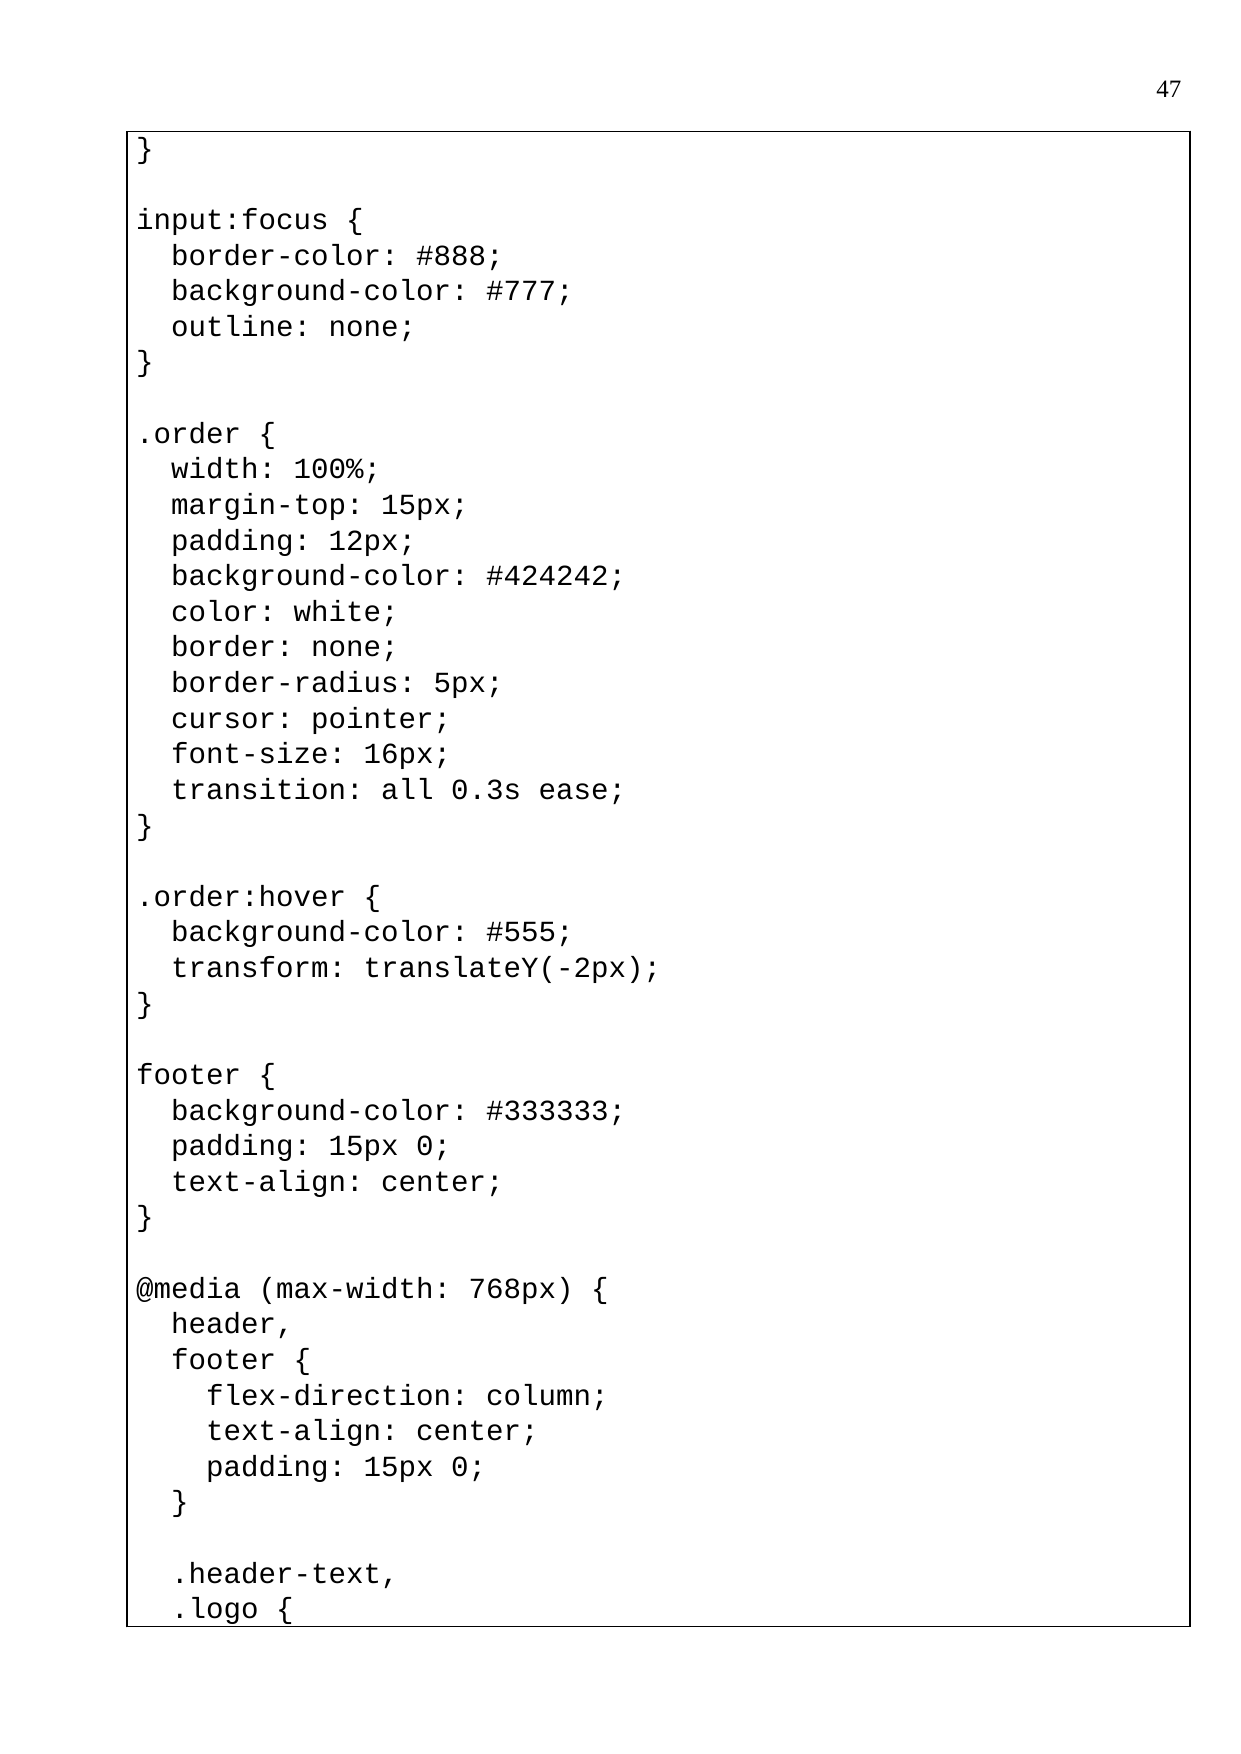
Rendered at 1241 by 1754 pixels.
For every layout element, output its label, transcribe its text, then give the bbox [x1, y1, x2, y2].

text header, [128, 1306, 1189, 1342]
text } [128, 986, 1189, 1022]
text } [128, 1484, 1189, 1521]
text text-align: center; [128, 1164, 1189, 1199]
text .order:hover { [128, 879, 1189, 914]
text font-size: 16px; [128, 736, 1189, 772]
text } [128, 1199, 1189, 1236]
text transition: all 0.3s ease; [128, 772, 1189, 807]
text margin-top: 15px; [128, 487, 1189, 522]
text } [128, 807, 1189, 844]
text border-radius: 5px; [128, 665, 1189, 701]
text .order { [128, 416, 1189, 451]
text background-color: #777; [128, 273, 1189, 309]
text outline: none; [128, 309, 1189, 344]
text padding: 12px; [128, 522, 1189, 558]
text text-align: center; [128, 1413, 1189, 1449]
text @media (max-width: 768px) { [128, 1271, 1189, 1306]
text color: white; [128, 594, 1189, 629]
text flex-direction: column; [128, 1377, 1189, 1413]
text background-color: #424242; [128, 558, 1189, 594]
text .logo { [128, 1591, 1189, 1626]
text padding: 15px 0; [128, 1128, 1189, 1164]
text } [128, 344, 1189, 381]
text border-color: #888; [128, 237, 1189, 273]
text border: none; [128, 629, 1189, 665]
text background-color: #333333; [128, 1092, 1189, 1128]
text input:focus { [128, 202, 1189, 237]
text width: 100%; [128, 451, 1189, 487]
text background-color: #555; [128, 914, 1189, 950]
text } [128, 132, 1189, 167]
text footer { [128, 1342, 1189, 1377]
text footer { [128, 1057, 1189, 1092]
text .header-text, [128, 1556, 1189, 1591]
text cursor: pointer; [128, 701, 1189, 736]
text transform: translateY(-2px); [128, 950, 1189, 986]
text padding: 15px 0; [128, 1449, 1189, 1484]
